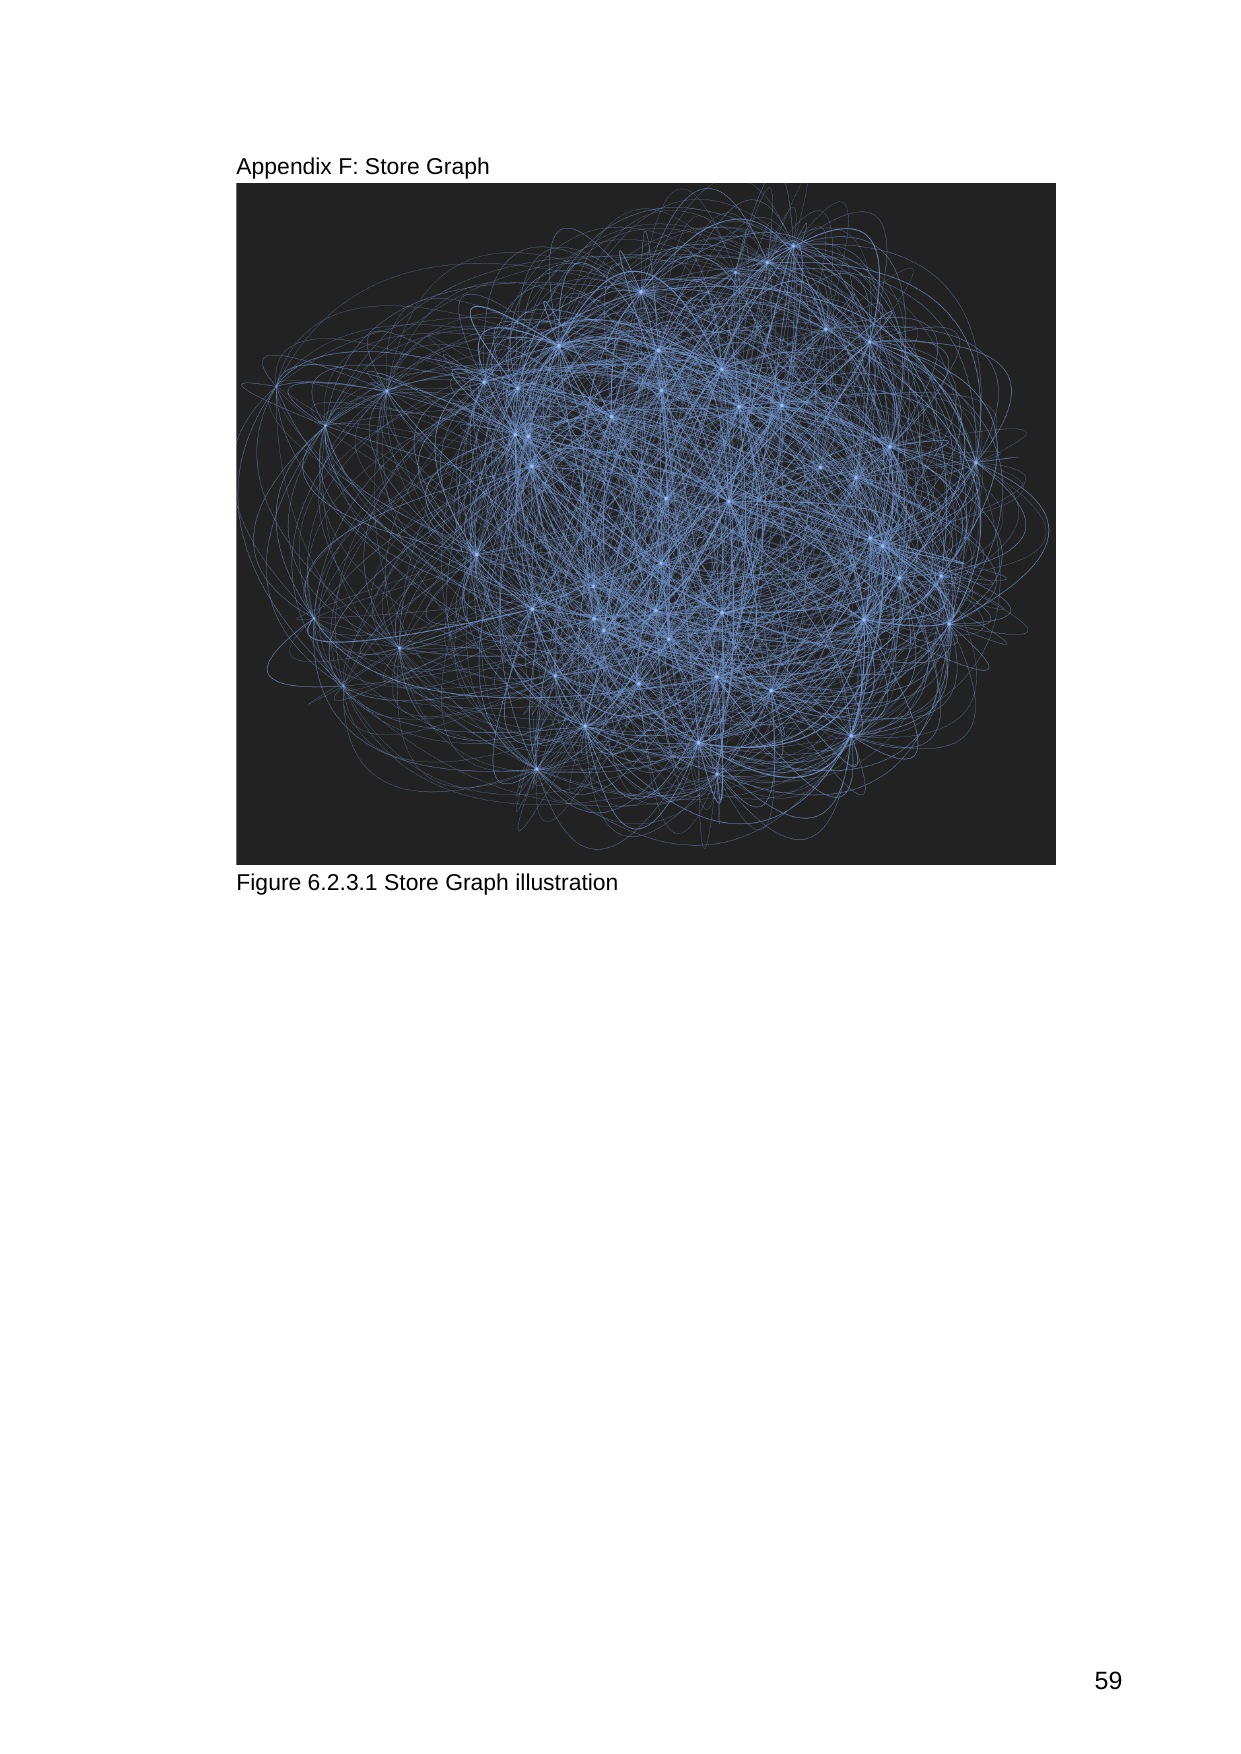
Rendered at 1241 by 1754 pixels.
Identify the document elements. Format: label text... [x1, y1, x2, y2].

text Figure 6.2.3.1 Store Graph illustration [236, 869, 1122, 895]
text Appendix F: Store Graph [236, 153, 1122, 179]
picture [236, 183, 1056, 865]
